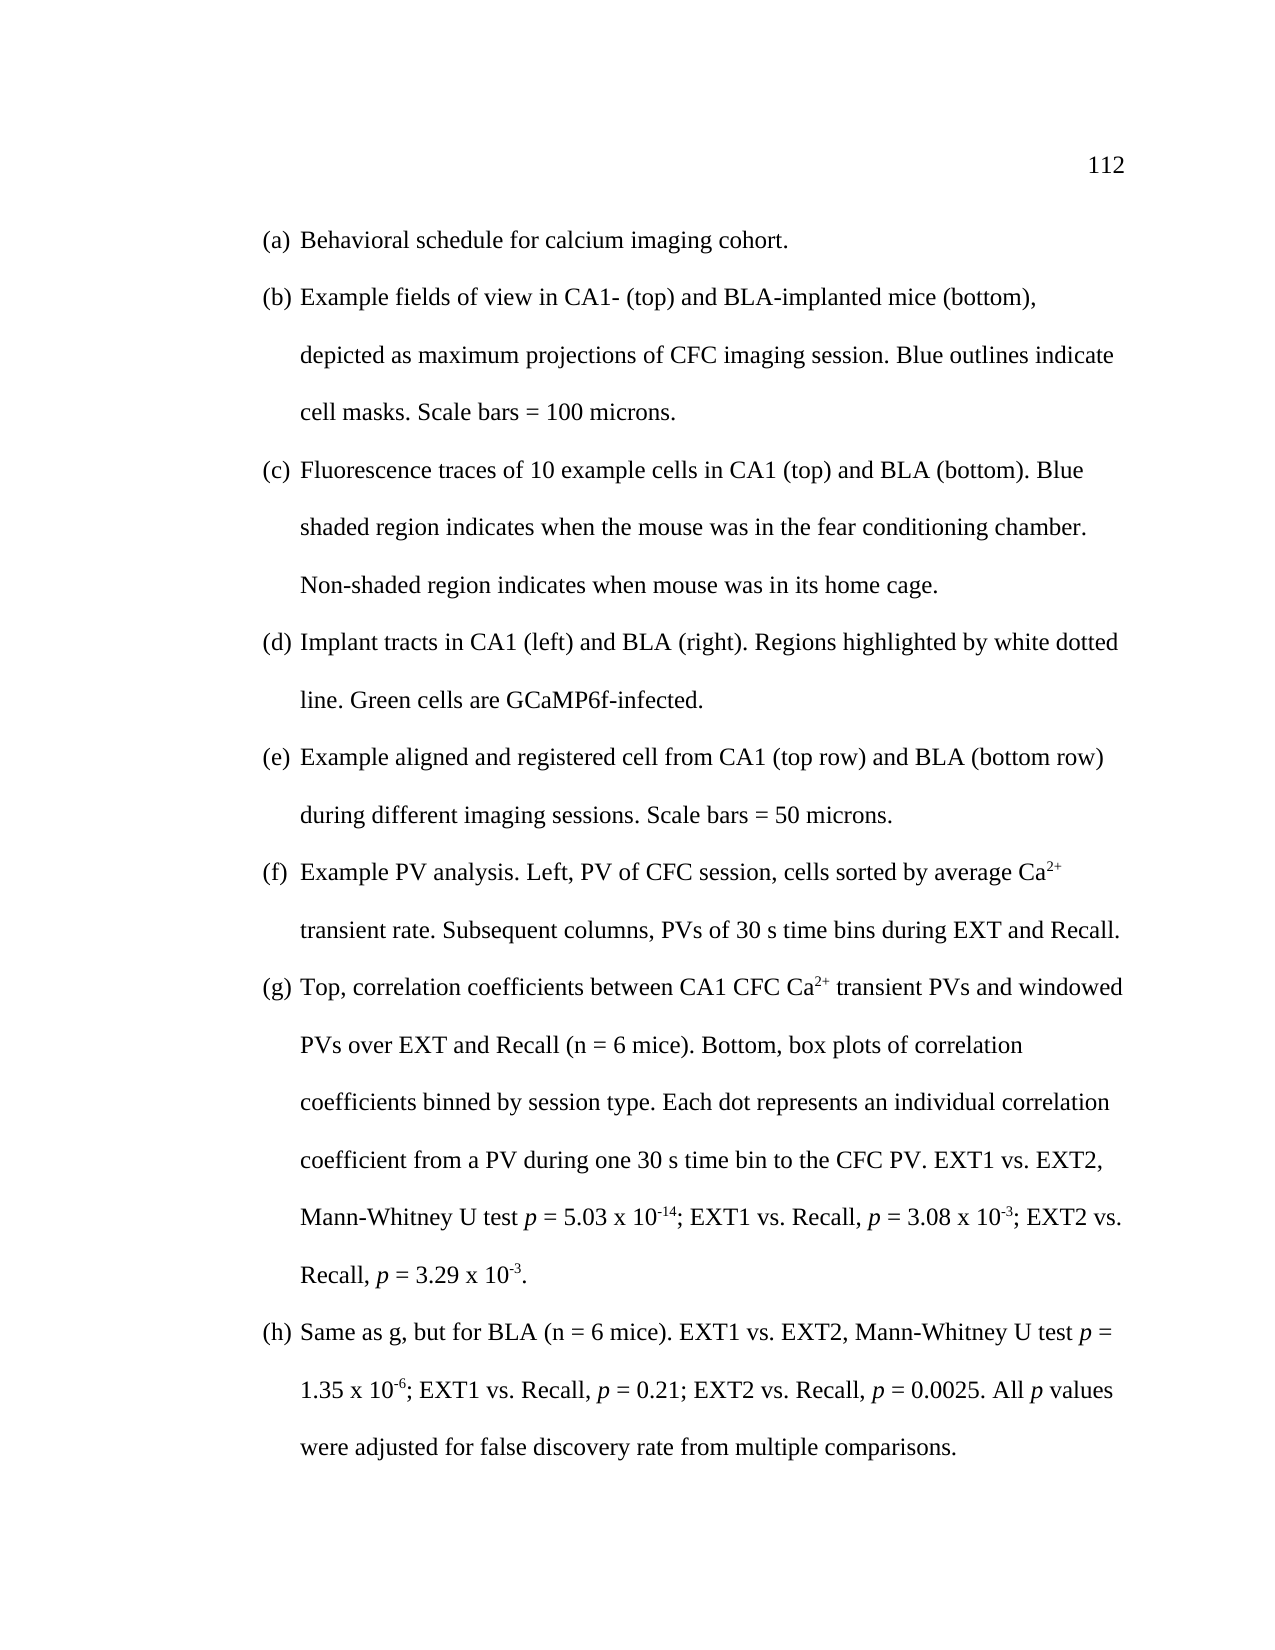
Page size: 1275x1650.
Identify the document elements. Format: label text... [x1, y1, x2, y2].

list Fluorescence traces of 10 example cells in CA1 (top) and BLA (bottom). Blue shaded region indicates when the mouse was in the fear conditioning chamber. Non-shaded region indicates when mouse was in its home cage. [262, 455, 1125, 599]
list Example fields of view in CA1- (top) and BLA-implanted mice (bottom), depicted as maximum projections of CFC imaging session. Blue outlines indicate cell masks. Scale bars = 100 microns. [262, 282, 1125, 426]
list Same as g, but for BLA (n = 6 mice). EXT1 vs. EXT2, Mann-Whitney U test p = 1.35 x 10-6; EXT1 vs. Recall, p = 0.21; EXT2 vs. Recall, p = 0.0025. All p values were adjusted for false discovery rate from multiple comparisons. [262, 1317, 1125, 1461]
list Example aligned and registered cell from CA1 (top row) and BLA (bottom row) during different imaging sessions. Scale bars = 50 microns. [262, 742, 1125, 829]
list Implant tracts in CA1 (left) and BLA (right). Regions highlighted by white dotted line. Green cells are GCaMP6f-infected. [262, 627, 1125, 714]
list Behavioral schedule for calcium imaging cohort. [262, 225, 1125, 254]
list Example PV analysis. Left, PV of CFC session, cells sorted by average Ca2+ transient rate. Subsequent columns, PVs of 30 s time bins during EXT and Recall. [262, 857, 1125, 944]
list Top, correlation coefficients between CA1 CFC Ca2+ transient PVs and windowed PVs over EXT and Recall (n = 6 mice). Bottom, box plots of correlation coefficients binned by session type. Each dot represents an individual correlation coefficient from a PV during one 30 s time bin to the CFC PV. EXT1 vs. EXT2, Mann-Whitney U test p = 5.03 x 10-14; EXT1 vs. Recall, p = 3.08 x 10-3; EXT2 vs. Recall, p = 3.29 x 10-3. [262, 972, 1125, 1289]
